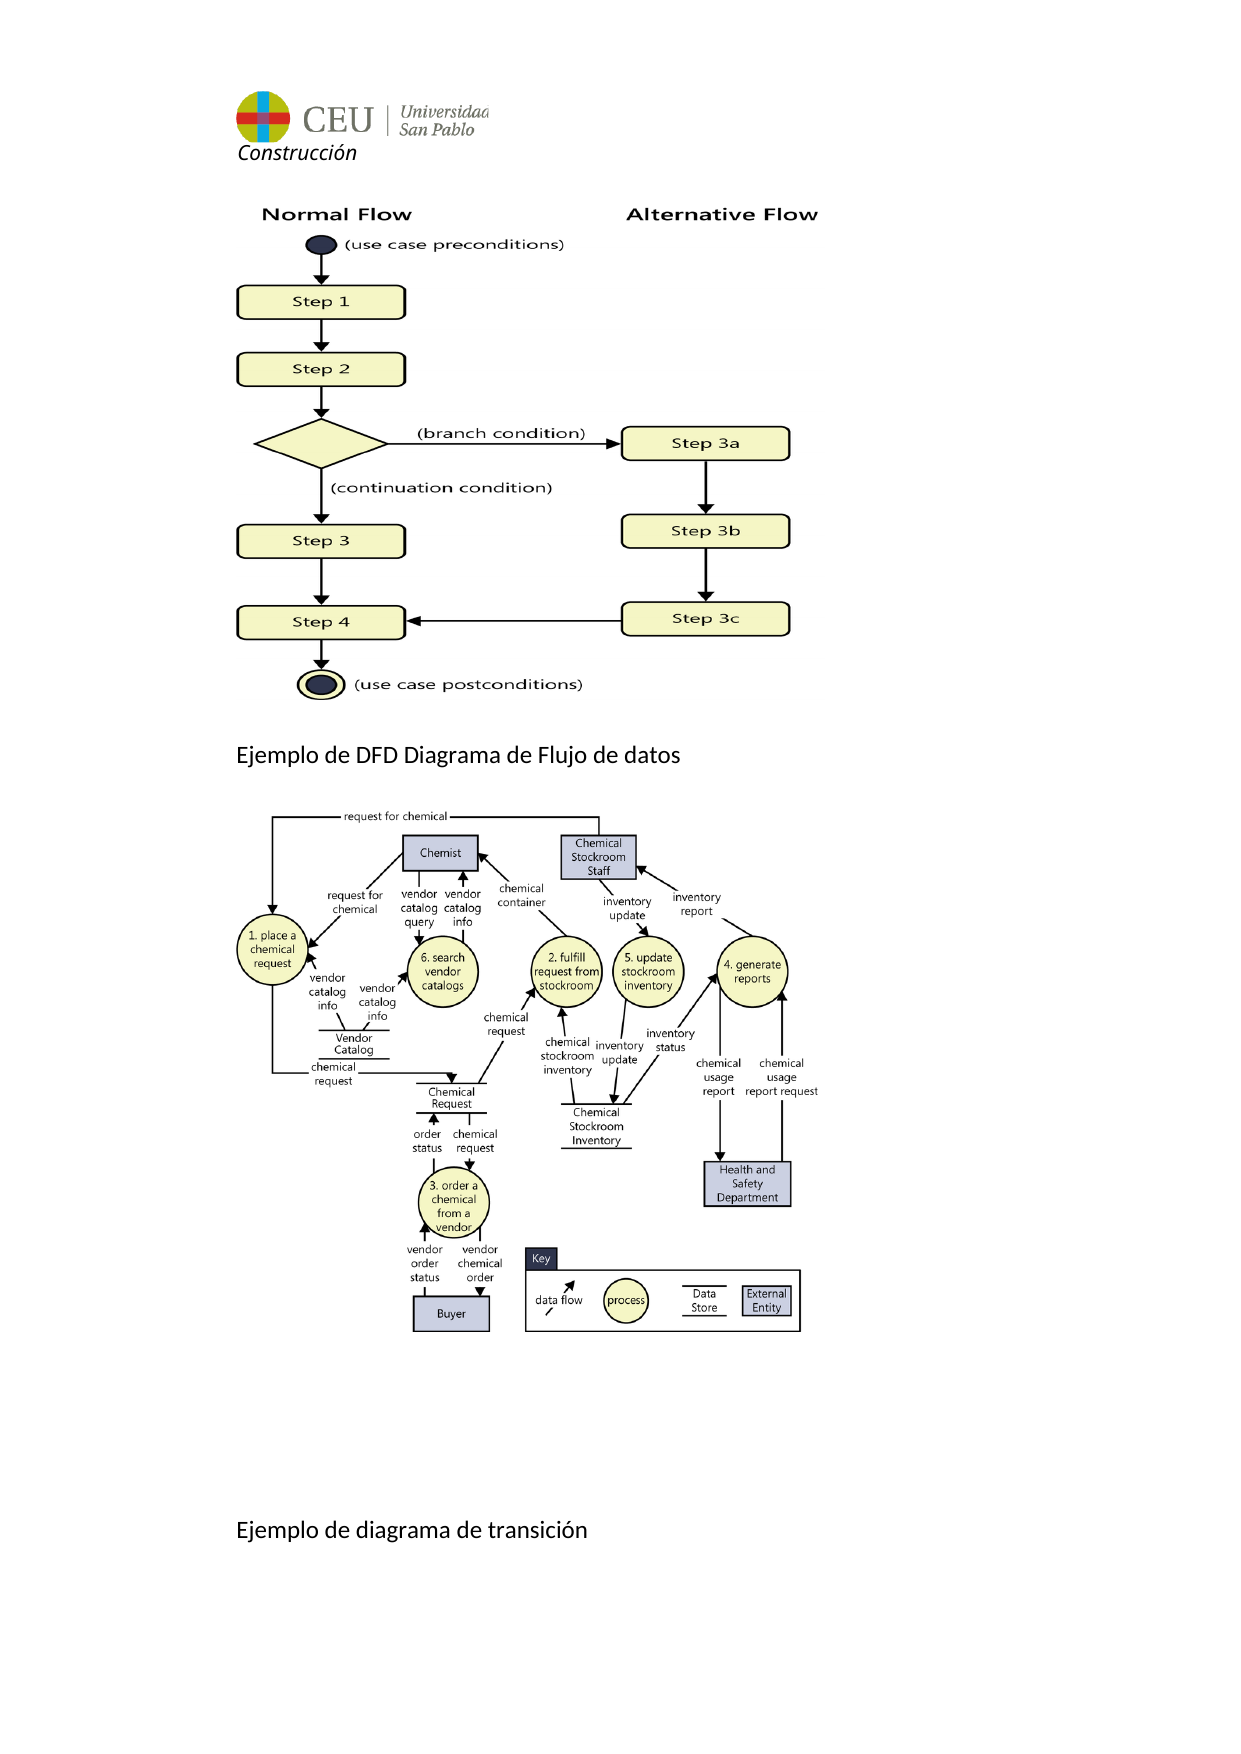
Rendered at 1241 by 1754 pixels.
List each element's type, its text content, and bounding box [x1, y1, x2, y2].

picture [236, 206, 825, 700]
text Ejemplo de diagrama de transición [236, 1514, 1063, 1544]
picture [236, 810, 818, 1332]
picture [235, 89, 489, 143]
text Ejemplo de DFD Diagrama de Flujo de datos [236, 739, 1063, 770]
